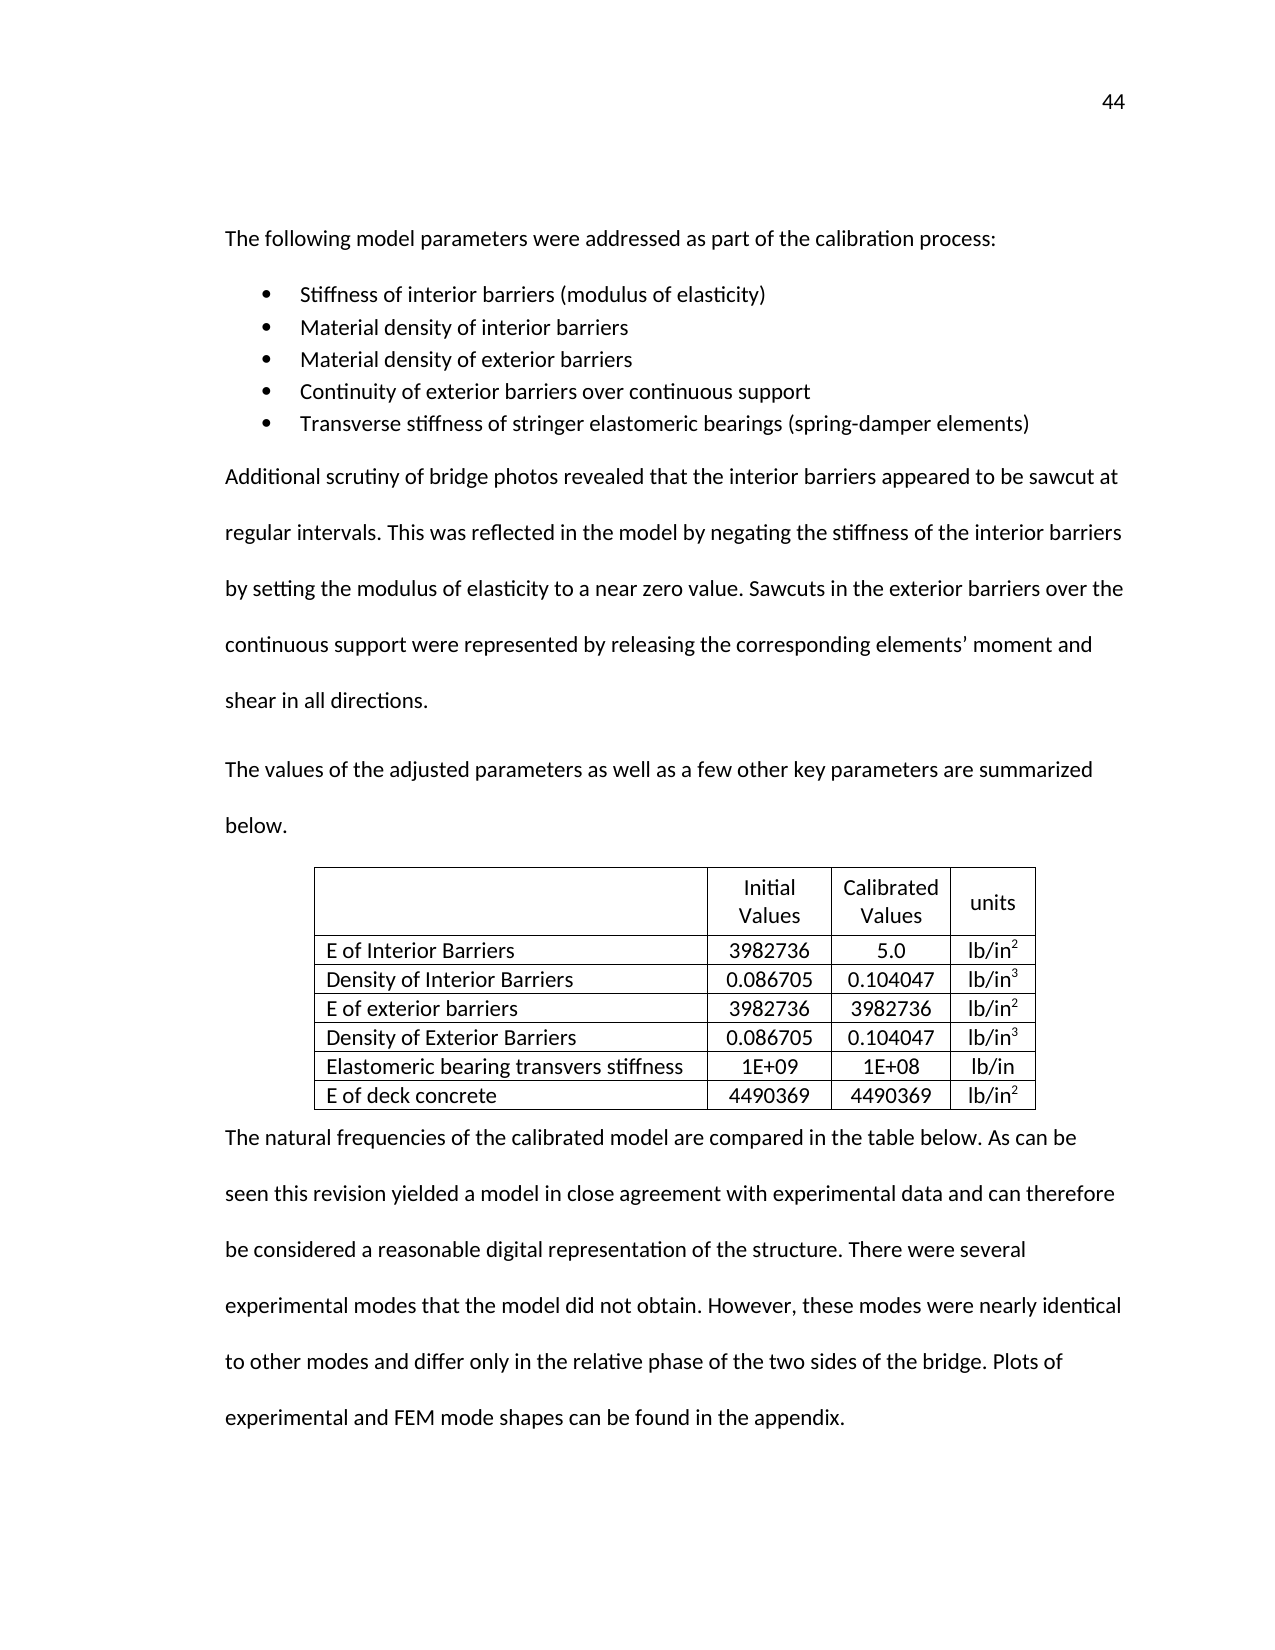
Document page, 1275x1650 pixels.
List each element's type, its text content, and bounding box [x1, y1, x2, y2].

table_cell 4490369 [832, 1081, 950, 1109]
table_cell lb/in3 [951, 1023, 1035, 1051]
table_cell Density of Exterior Barriers [315, 1023, 707, 1051]
table_cell 1E+08 [832, 1052, 950, 1080]
table_cell 5.0 [832, 936, 950, 964]
list Stiffness of interior barriers (modulus of elasticity) [262, 281, 1125, 309]
table_cell 0.104047 [832, 965, 950, 993]
table_cell E of deck concrete [315, 1081, 707, 1109]
text Additional scrutiny of bridge photos revealed that the interior barriers appeared to be sawcut at regular intervals. This was reflected in the model by negating the stiffness of the interior barriers by setting the modulus of elasticity to a near zero value. Sawcuts in the exterior barriers over the continuous support were represented by releasing the corresponding elements’ moment and shear in all directions. [225, 462, 1125, 714]
table_cell E of Interior Barriers [315, 936, 707, 964]
list Continuity of exterior barriers over continuous support [262, 377, 1125, 405]
table_cell 3982736 [832, 994, 950, 1022]
table_cell E of exterior barriers [315, 994, 707, 1022]
table_cell lb/in2 [951, 994, 1035, 1022]
text The following model parameters were addressed as part of the calibration process: [225, 224, 1125, 253]
table_cell 3982736 [708, 936, 831, 964]
table_cell 1E+09 [708, 1052, 831, 1080]
text The natural frequencies of the calibrated model are compared in the table below. As can be seen this revision yielded a model in close agreement with experimental data and can therefore be considered a reasonable digital representation of the structure. There were several experimental modes that the model did not obtain. However, these modes were nearly identical to other modes and differ only in the relative phase of the two sides of the bridge. Plots of experimental and FEM mode shapes can be found in the appendix. [225, 1123, 1125, 1431]
table_cell 0.086705 [708, 1023, 831, 1051]
table_cell Elastomeric bearing transvers stiffness [315, 1052, 707, 1080]
table_cell 3982736 [708, 994, 831, 1022]
table_cell 0.086705 [708, 965, 831, 993]
table_cell lb/in2 [951, 1081, 1035, 1109]
table_cell lb/in [951, 1052, 1035, 1080]
table_header [315, 868, 707, 935]
list Transverse stiffness of stringer elastomeric bearings (spring-damper elements) [262, 409, 1125, 437]
table_header Initial Values [708, 868, 831, 935]
text The values of the adjusted parameters as well as a few other key parameters are summarized below. [225, 755, 1125, 839]
table_header Calibrated Values [832, 868, 950, 935]
table_cell 0.104047 [832, 1023, 950, 1051]
list Material density of exterior barriers [262, 345, 1125, 373]
table_cell 4490369 [708, 1081, 831, 1109]
table_header units [951, 868, 1035, 935]
list Material density of interior barriers [262, 313, 1125, 341]
table_cell lb/in2 [951, 936, 1035, 964]
table_cell lb/in3 [951, 965, 1035, 993]
table_cell Density of Interior Barriers [315, 965, 707, 993]
